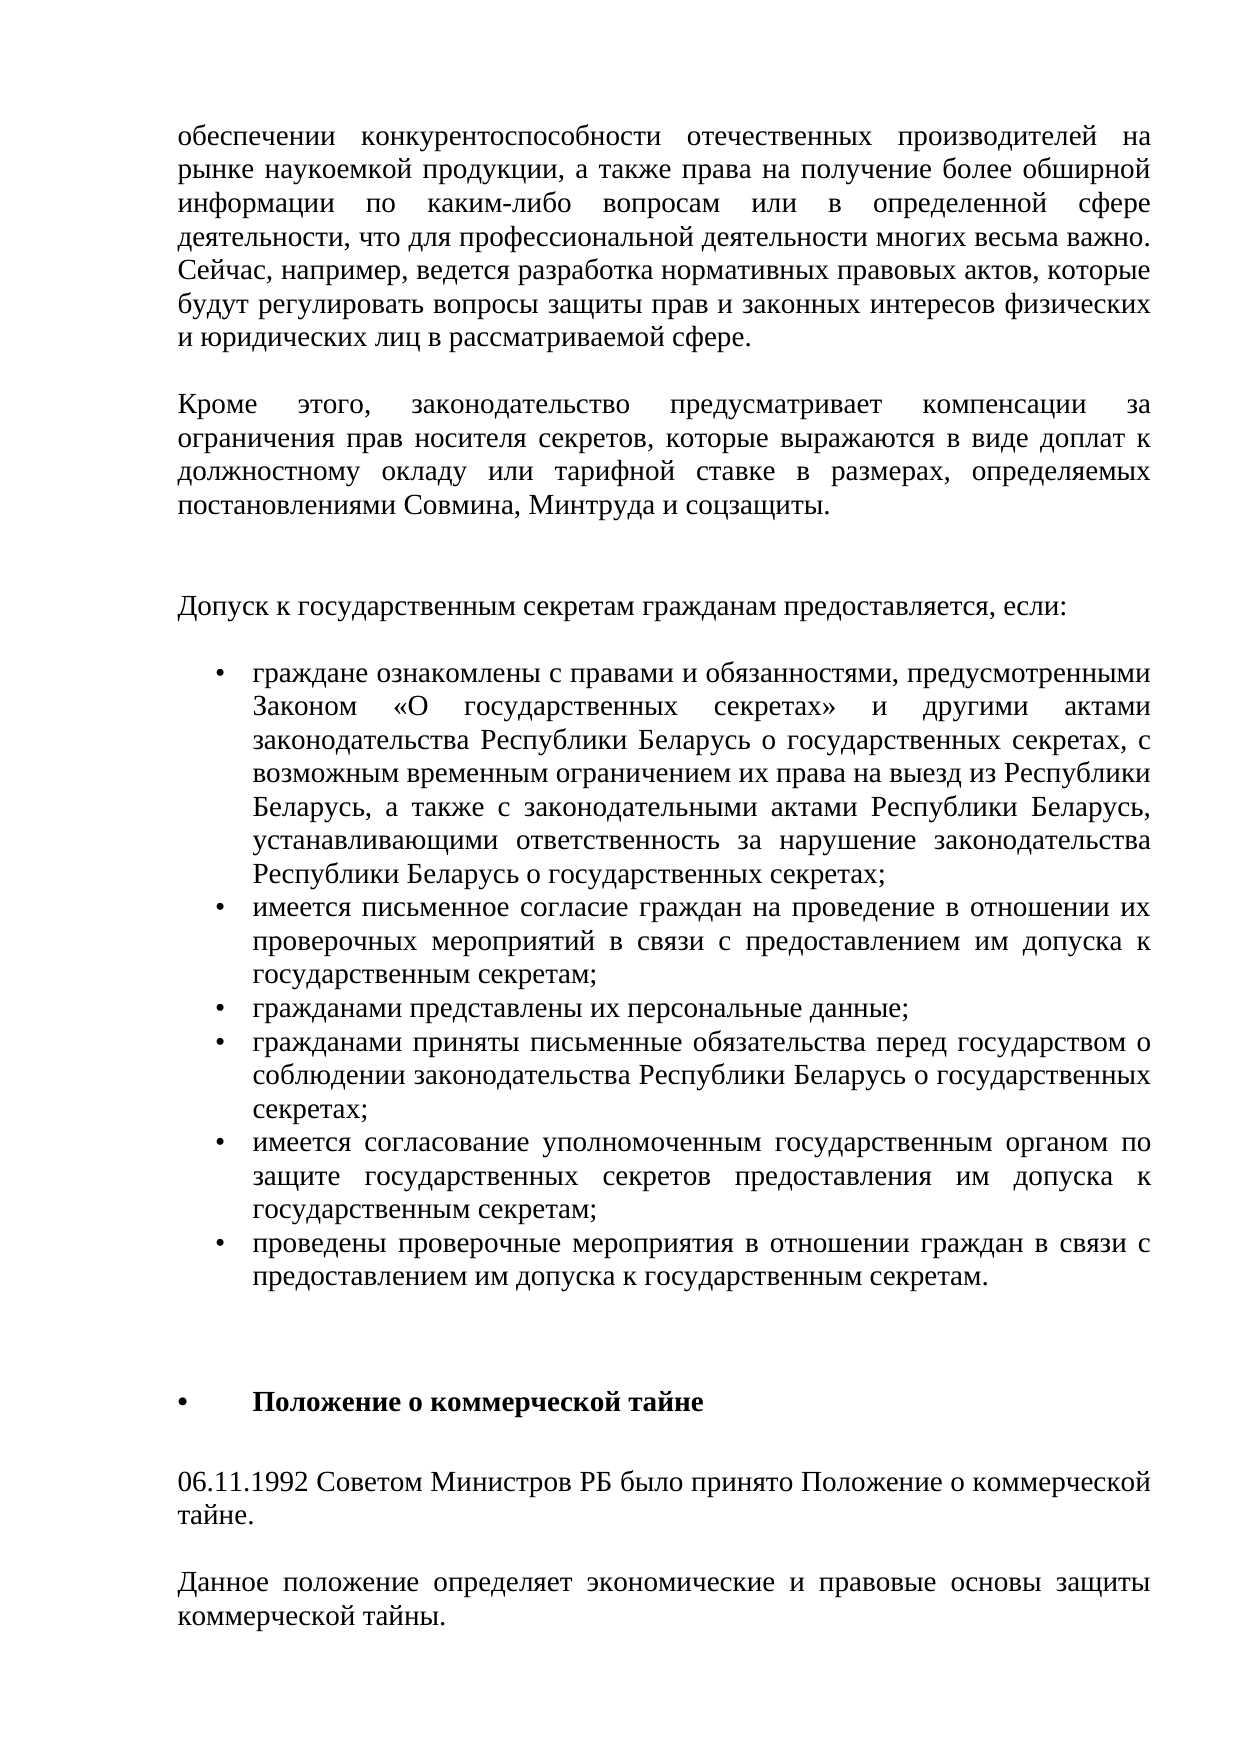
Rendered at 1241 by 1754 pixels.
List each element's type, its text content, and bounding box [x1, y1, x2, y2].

text Кроме этого, законодательство предусматривает компенсации за ограничения прав носителя секретов, которые выражаются в виде доплат к должностному окладу или тарифной ставке в размерах, определяемых постановлениями Совмина, Минтруда и соцзащиты. [177, 386, 1152, 521]
list проведены проверочные мероприятия в отношении граждан в связи с предоставлением им допуска к государственным секретам. [215, 1225, 1152, 1292]
text Данное положение определяет экономические и правовые основы защиты коммерческой тайны. [177, 1564, 1152, 1631]
list имеется согласование уполномоченным государственным органом по защите государственных секретов предоставления им допуска к государственным секретам; [215, 1124, 1152, 1225]
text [177, 118, 1152, 353]
list гражданами приняты письменные обязательства перед государством о соблюдении законодательства Республики Беларусь о государственных секретах; [215, 1024, 1152, 1124]
list имеется письменное согласие граждан на проведение в отношении их проверочных мероприятий в связи с предоставлением им допуска к государственным секретам; [215, 889, 1152, 990]
list Положение о коммерческой тайне [177, 1384, 1152, 1418]
list гражданами представлены их персональные данные; [215, 990, 1152, 1024]
text Допуск к государственным секретам гражданам предоставляется, если: [177, 588, 1152, 621]
list граждане ознакомлены с правами и обязанностями, предусмотренными Законом «О государственных секретах» и другими актами законодательства Республики Беларусь о государственных секретах, с возможным временным ограничением их права на выезд из Республики Беларусь, а также с законодательными актами Республики Беларусь, устанавливающими ответственность за нарушение законодательства Республики Беларусь о государственных секретах; [215, 655, 1152, 889]
text 06.11.1992 Советом Министров РБ было принято Положение о коммерческой тайне. [177, 1464, 1152, 1531]
